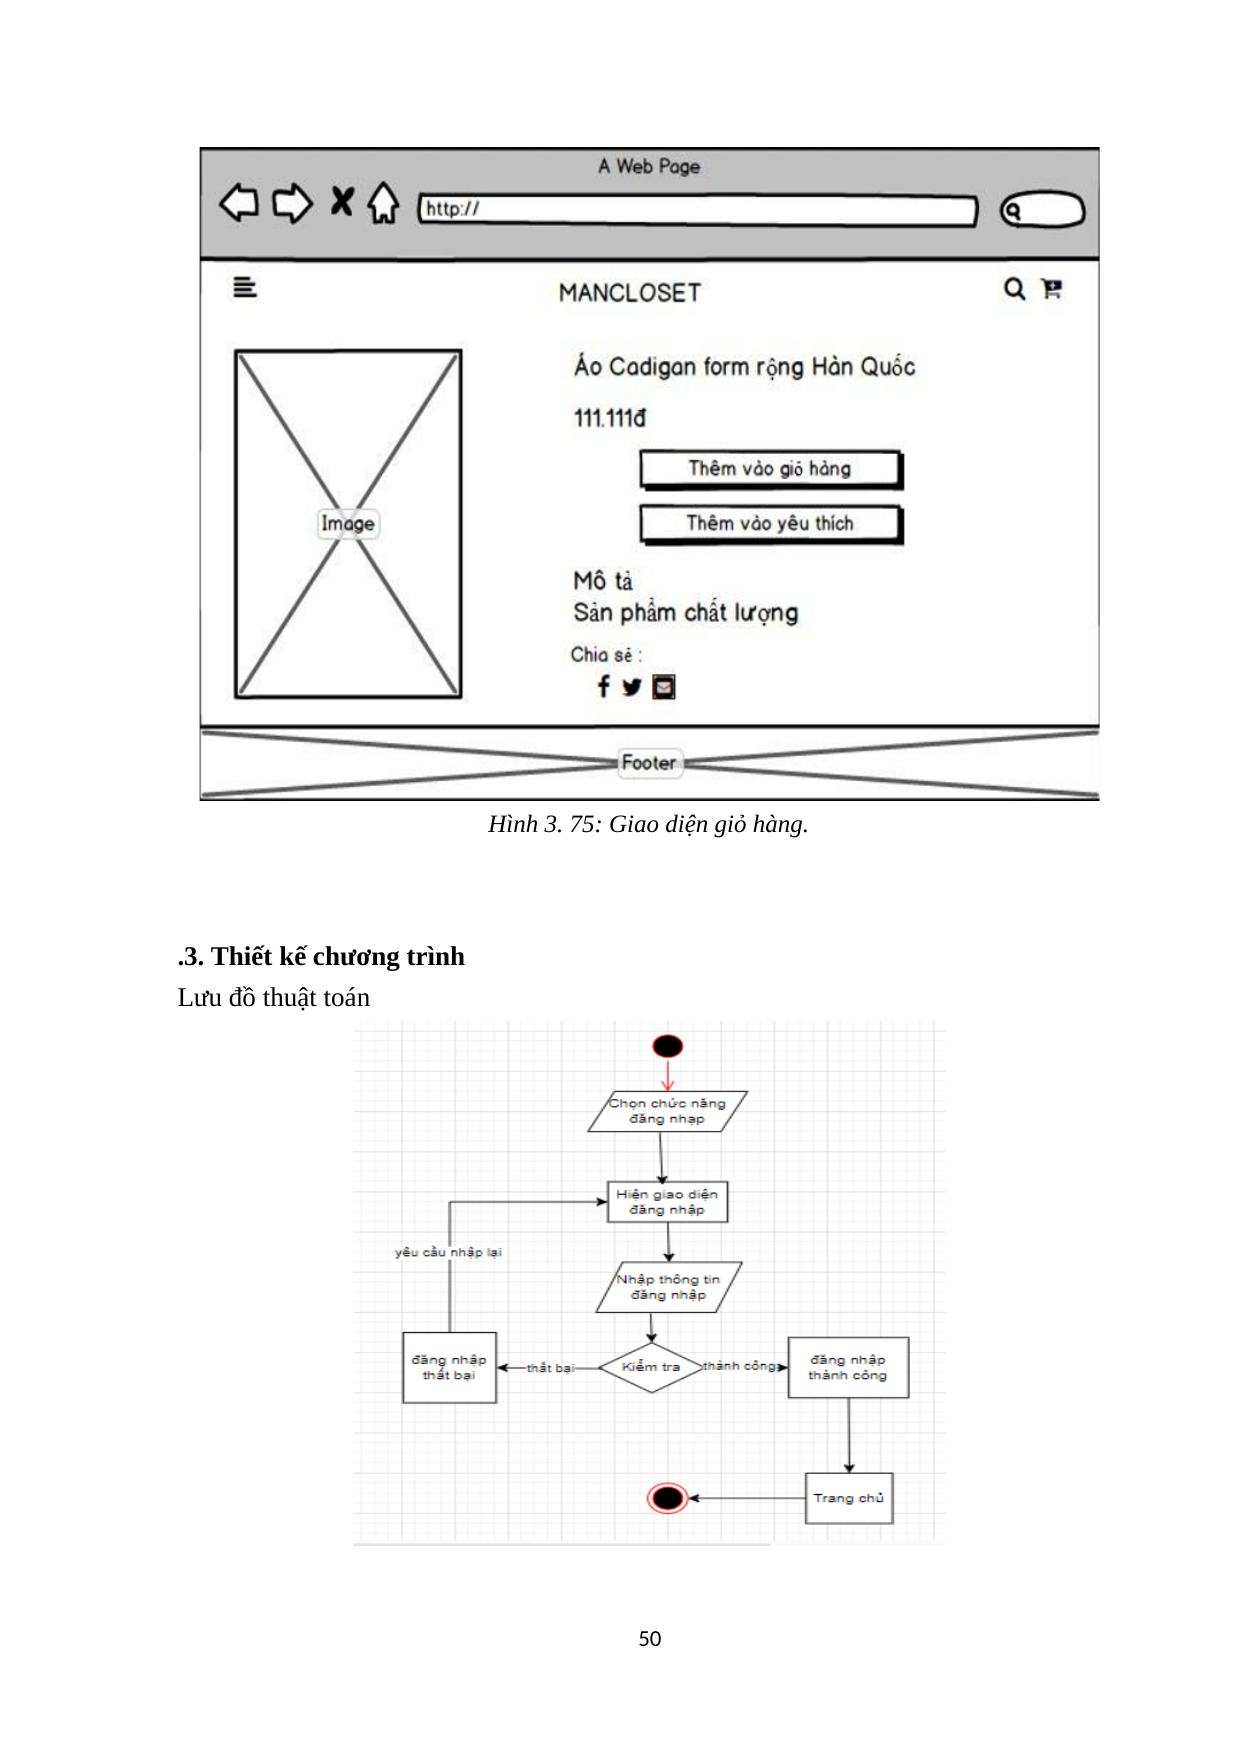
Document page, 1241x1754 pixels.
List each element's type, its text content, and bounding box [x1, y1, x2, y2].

picture [199, 147, 1100, 801]
picture [353, 1021, 946, 1546]
subtitle .3. Thiết kế chương trình [177, 940, 1122, 971]
text Lưu đồ thuật toán [177, 981, 1122, 1012]
